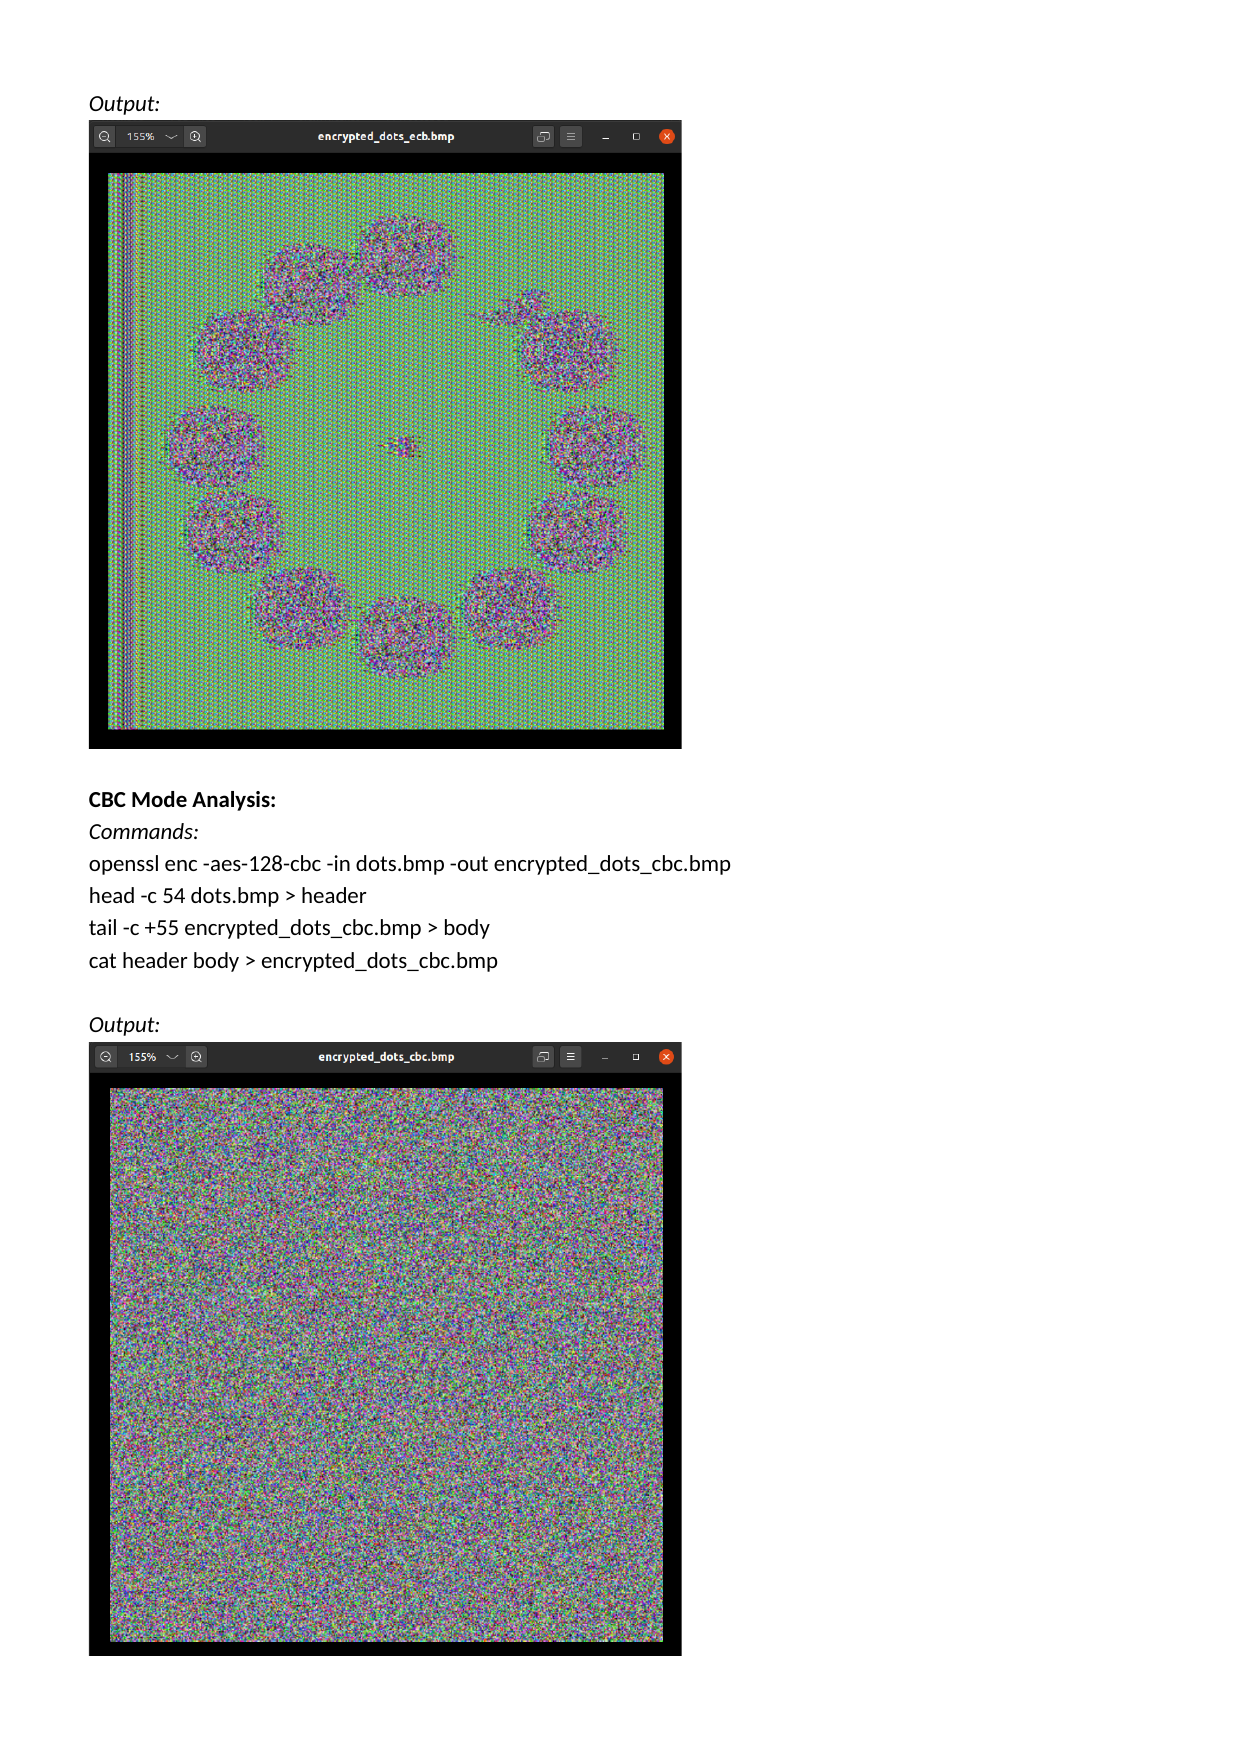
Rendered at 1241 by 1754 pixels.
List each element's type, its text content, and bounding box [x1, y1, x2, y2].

picture [88, 120, 682, 749]
text tail -c +55 encrypted_dots_cbc.bmp > body [89, 913, 1152, 942]
text Commands: [89, 817, 1152, 845]
picture [88, 1042, 682, 1656]
text CBC Mode Analysis: [89, 785, 1152, 813]
text head -c 54 dots.bmp > header [89, 881, 1152, 909]
text Output: [89, 89, 1152, 117]
text cat header body > encrypted_dots_cbc.bmp [89, 946, 1152, 974]
text openssl enc -aes-128-cbc -in dots.bmp -out encrypted_dots_cbc.bmp [89, 849, 1152, 877]
